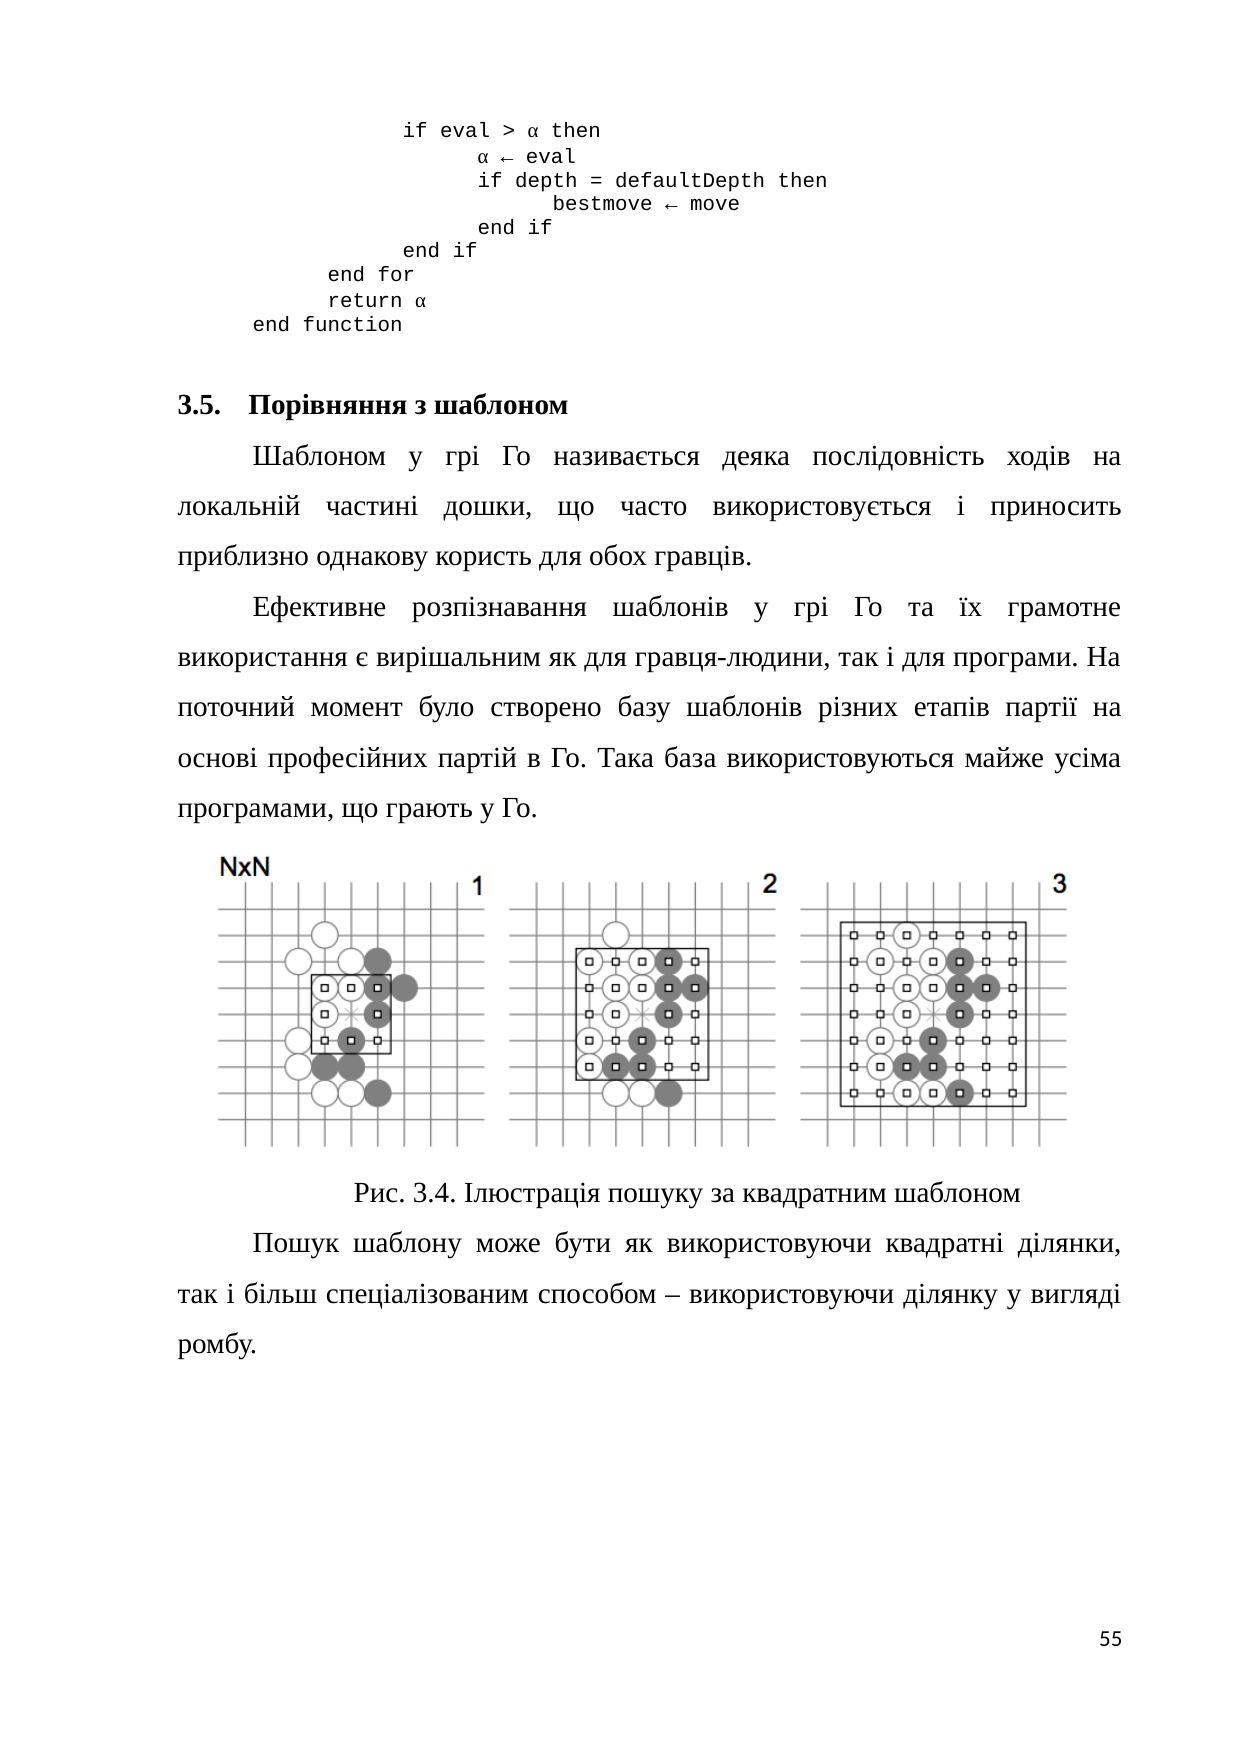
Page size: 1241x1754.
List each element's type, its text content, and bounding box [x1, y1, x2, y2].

text end function [177, 313, 1122, 337]
text Ефективне розпізнавання шаблонів у грі Го та їх грамотне використання є вирішальним як для гравця-людини, так і для програми. На поточний момент було створено базу шаблонів різних етапів партії на основі професійних партій в Го. Така база використовуються майже усіма програмами, що грають у Го. [177, 589, 1122, 823]
text return α [252, 288, 1122, 313]
text Пошук шаблону може бути як використовуючи квадратні ділянки, так і більш спеціалізованим способом – використовуючи ділянку у вигляді ромбу. [177, 1225, 1122, 1359]
picture [209, 840, 1090, 1162]
text end if [402, 217, 1122, 241]
text if eval > α then [327, 118, 1122, 144]
text Рис. 3.4. Ілюстрація пошуку за квадратним шаблоном [177, 1175, 1122, 1209]
text Шаблоном у грі Го називається деяка послідовність ходів на локальній частині дошки, що часто використовується і приносить приблизно однакову користь для обох гравців. [177, 438, 1122, 572]
text bestmove ← move [477, 193, 1122, 217]
text α ← eval [402, 144, 1122, 169]
text end if [327, 241, 1122, 264]
text if depth = defaultDepth then [402, 169, 1122, 193]
text end for [252, 264, 1122, 288]
subtitle 3.5. Порівняння з шаблоном [177, 387, 1122, 421]
